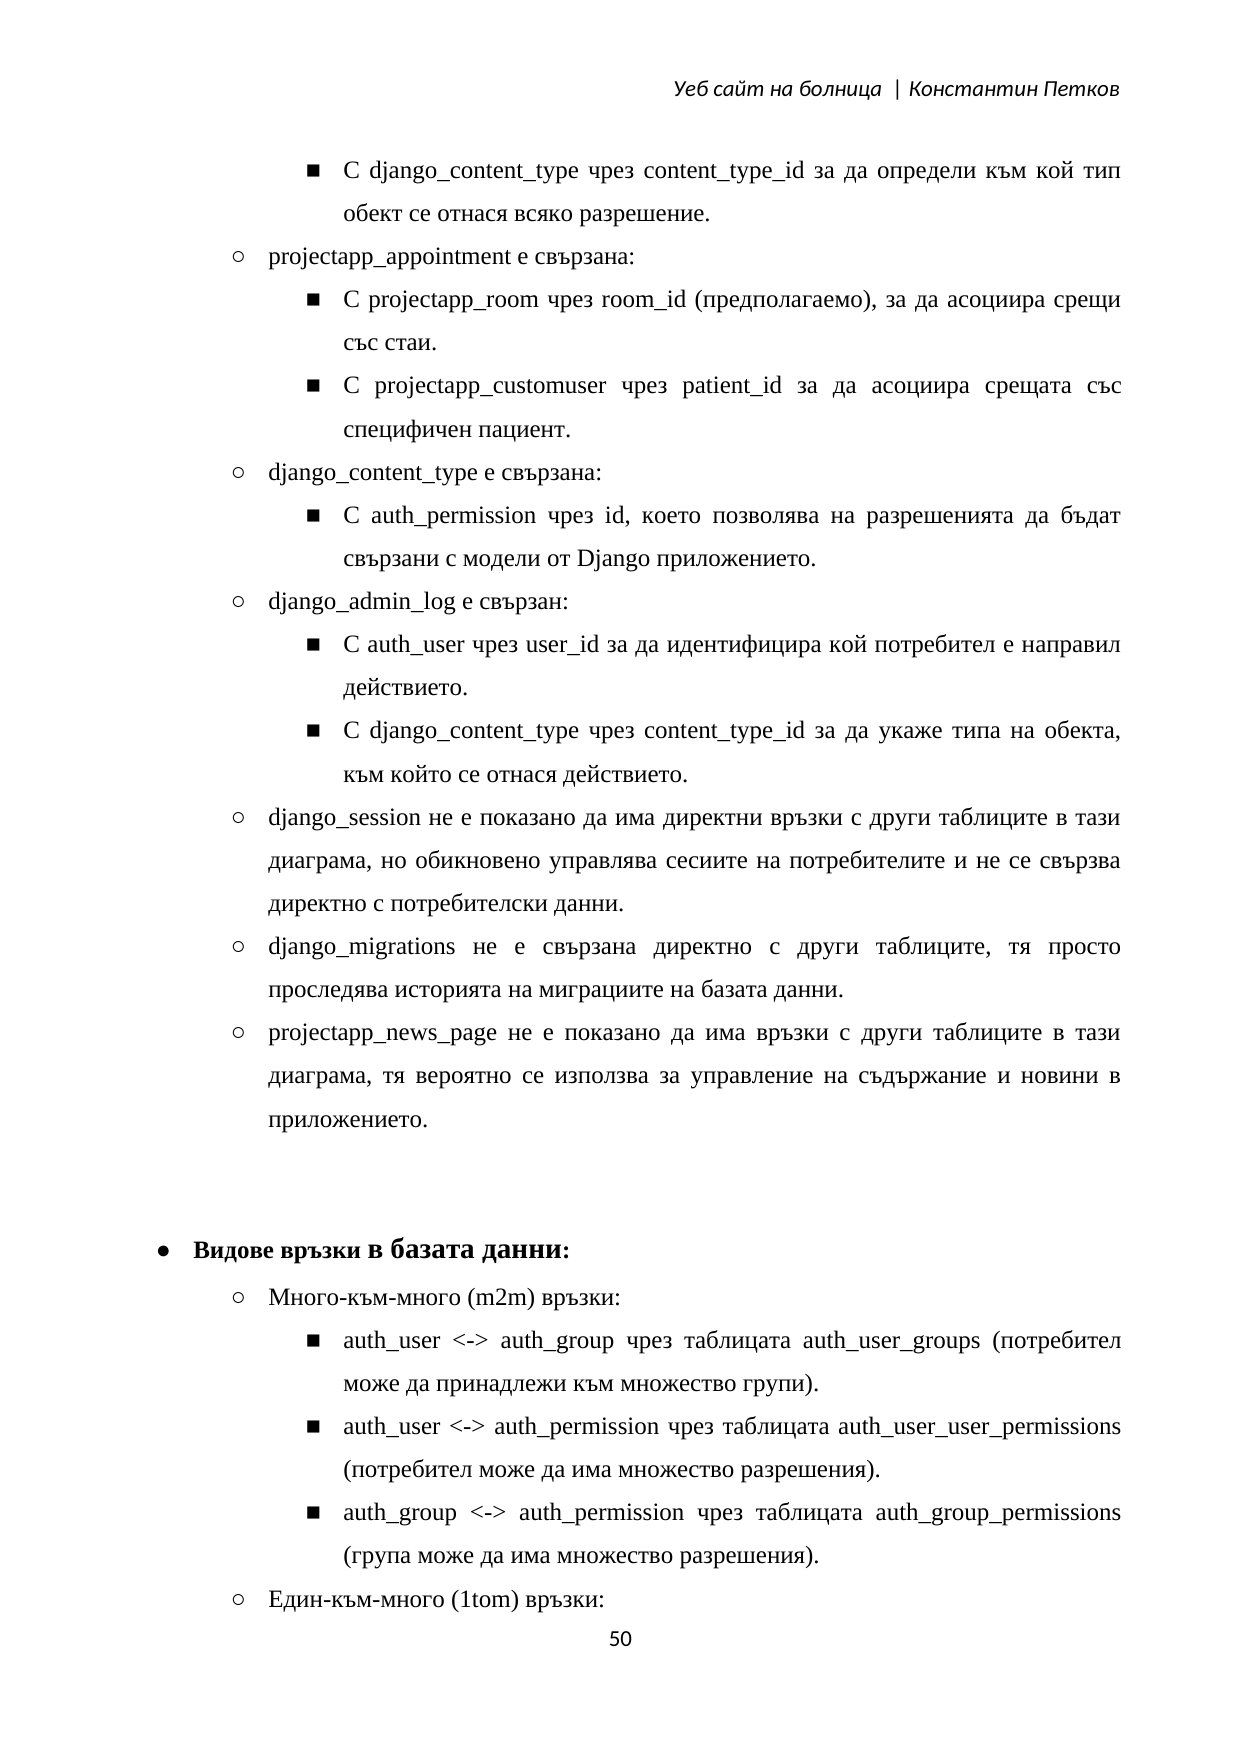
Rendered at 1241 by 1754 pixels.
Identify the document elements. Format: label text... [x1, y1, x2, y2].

list projectapp_appointment е свързана: [231, 241, 1122, 270]
list auth_user <-> auth_permission чрез таблицата auth_user_user_permissions (потребител може да има множество разрешения). [306, 1411, 1122, 1483]
list Видове връзки в базата данни: [156, 1232, 1122, 1265]
list С projectapp_room чрез room_id (предполагаемо), за да асоциира срещи със стаи. [306, 284, 1122, 356]
list С django_content_type чрез content_type_id за да укаже типа на обекта, към който се отнася действието. [306, 716, 1122, 787]
list projectapp_news_page не е показано да има връзки с други таблиците в тази диаграма, тя вероятно се използва за управление на съдържание и новини в приложението. [231, 1017, 1122, 1132]
list С projectapp_customuser чрез patient_id за да асоциира срещата със специфичен пациент. [306, 371, 1122, 442]
list django_admin_log е свързан: [231, 586, 1122, 615]
list django_migrations не е свързана директно с други таблиците, тя просто проследява историята на миграциите на базата данни. [231, 931, 1122, 1003]
list auth_user <-> auth_group чрез таблицата auth_user_groups (потребител може да принадлежи към множество групи). [306, 1325, 1122, 1397]
list Един-към-много (1tom) връзки: [231, 1584, 1122, 1612]
list С auth_user чрез user_id за да идентифицира кой потребител е направил действието. [306, 629, 1122, 701]
list django_session не е показано да има директни връзки с други таблиците в тази диаграма, но обикновено управлява сесиите на потребителите и не се свързва директно с потребителски данни. [231, 802, 1122, 917]
list С django_content_type чрез content_type_id за да определи към кой тип обект се отнася всяко разрешение. [306, 155, 1122, 227]
list auth_group <-> auth_permission чрез таблицата auth_group_permissions (група може да има множество разрешения). [306, 1497, 1122, 1569]
list С auth_permission чрез id, което позволява на разрешенията да бъдат свързани с модели от Django приложението. [306, 500, 1122, 572]
list django_content_type е свързана: [231, 457, 1122, 486]
list Много-към-много (m2m) връзки: [231, 1282, 1122, 1311]
